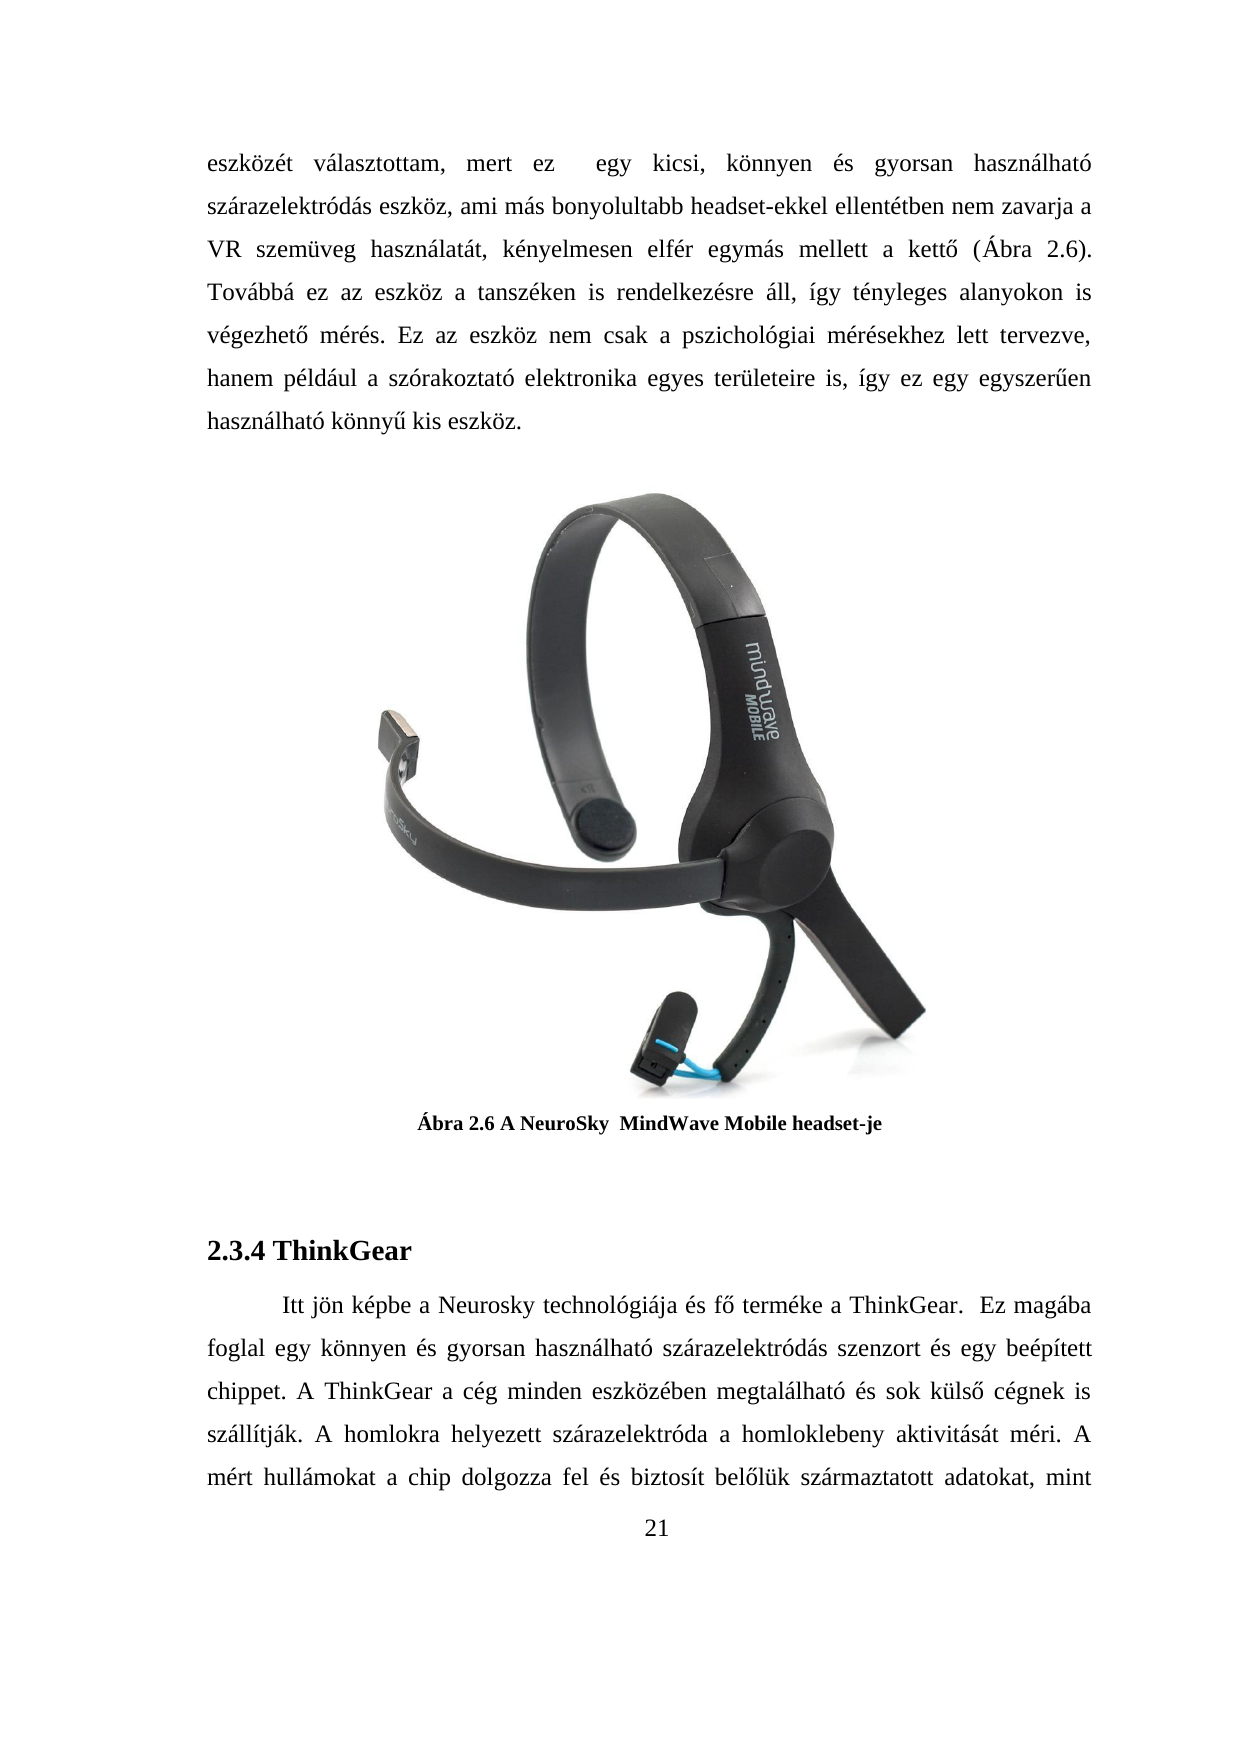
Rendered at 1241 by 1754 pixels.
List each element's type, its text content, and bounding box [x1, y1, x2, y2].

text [207, 1290, 1092, 1491]
picture [337, 474, 962, 1099]
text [207, 148, 1092, 435]
text 2 [207, 1111, 1092, 1135]
